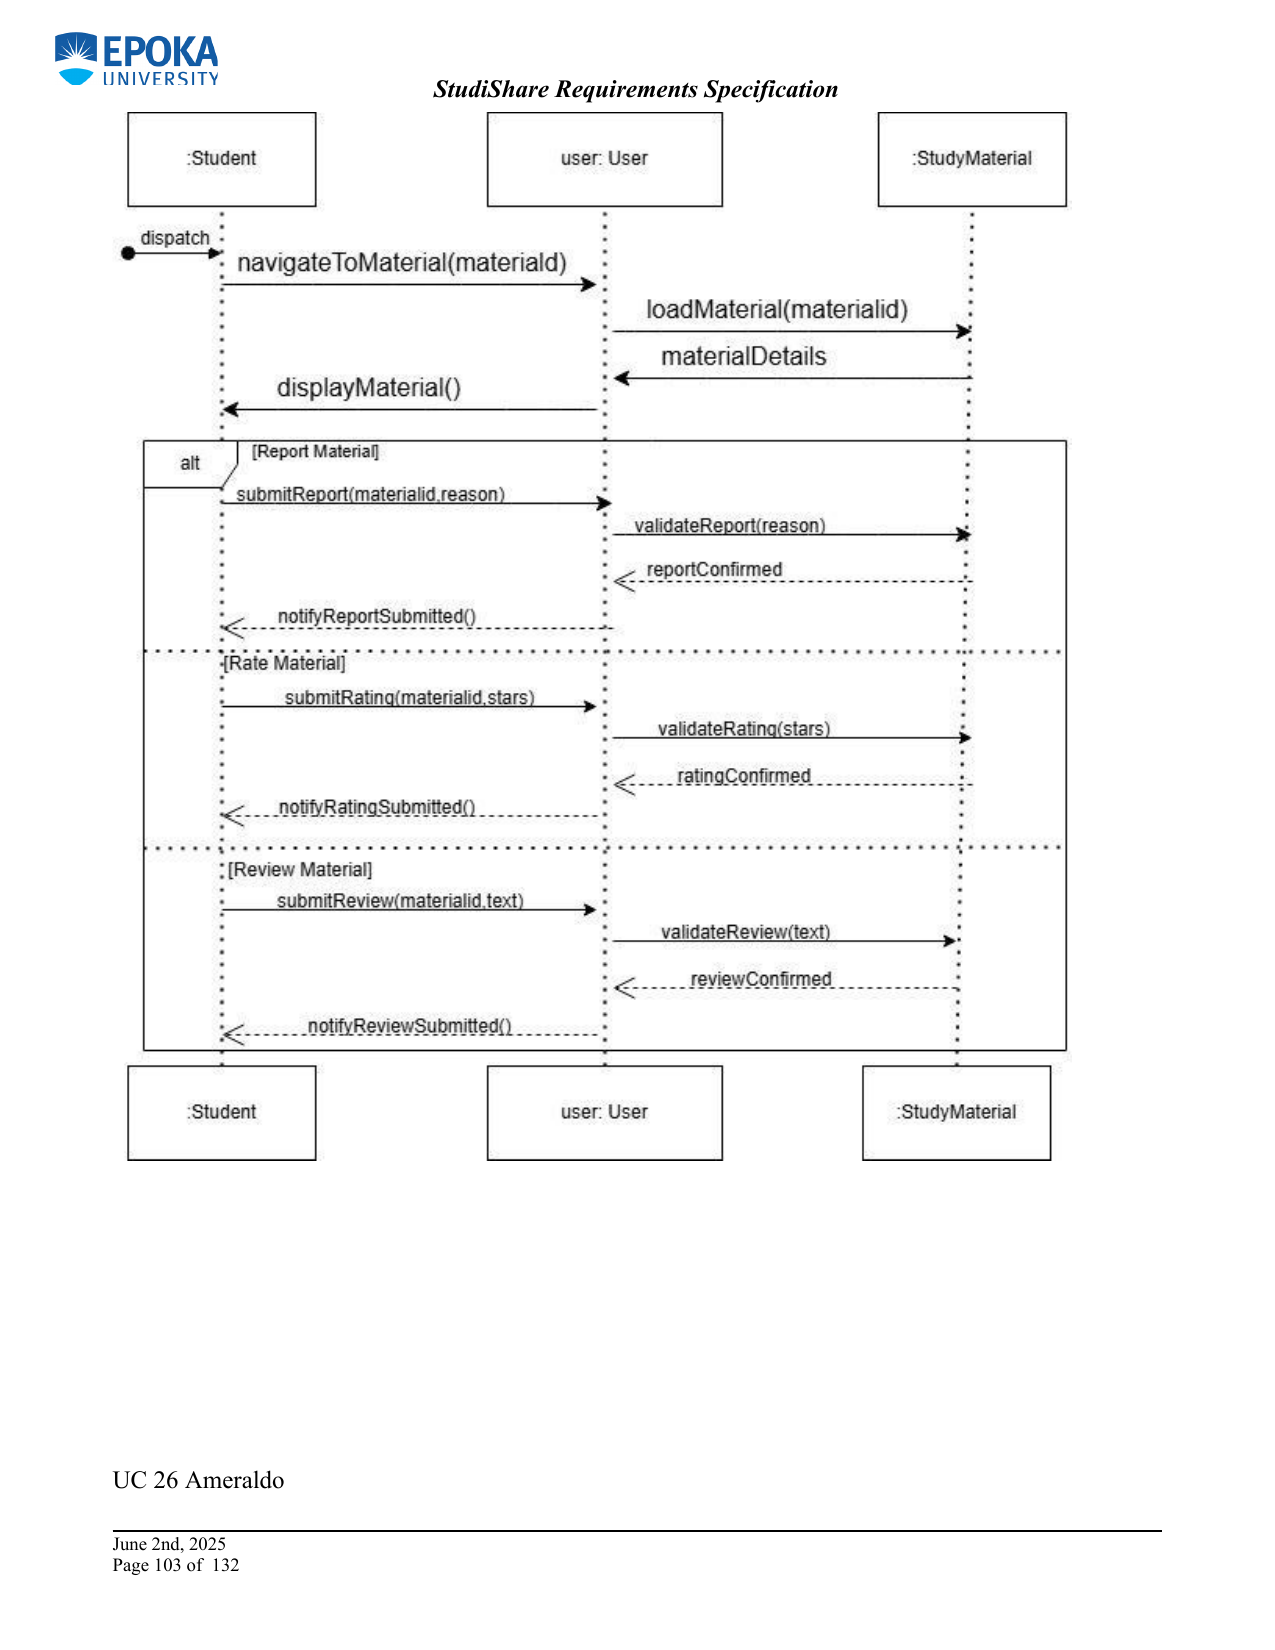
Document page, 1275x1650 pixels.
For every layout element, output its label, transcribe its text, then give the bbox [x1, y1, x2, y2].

picture [55, 32, 218, 85]
picture [112, 112, 1072, 1161]
text UC 26 Ameraldo [112, 1466, 1162, 1493]
